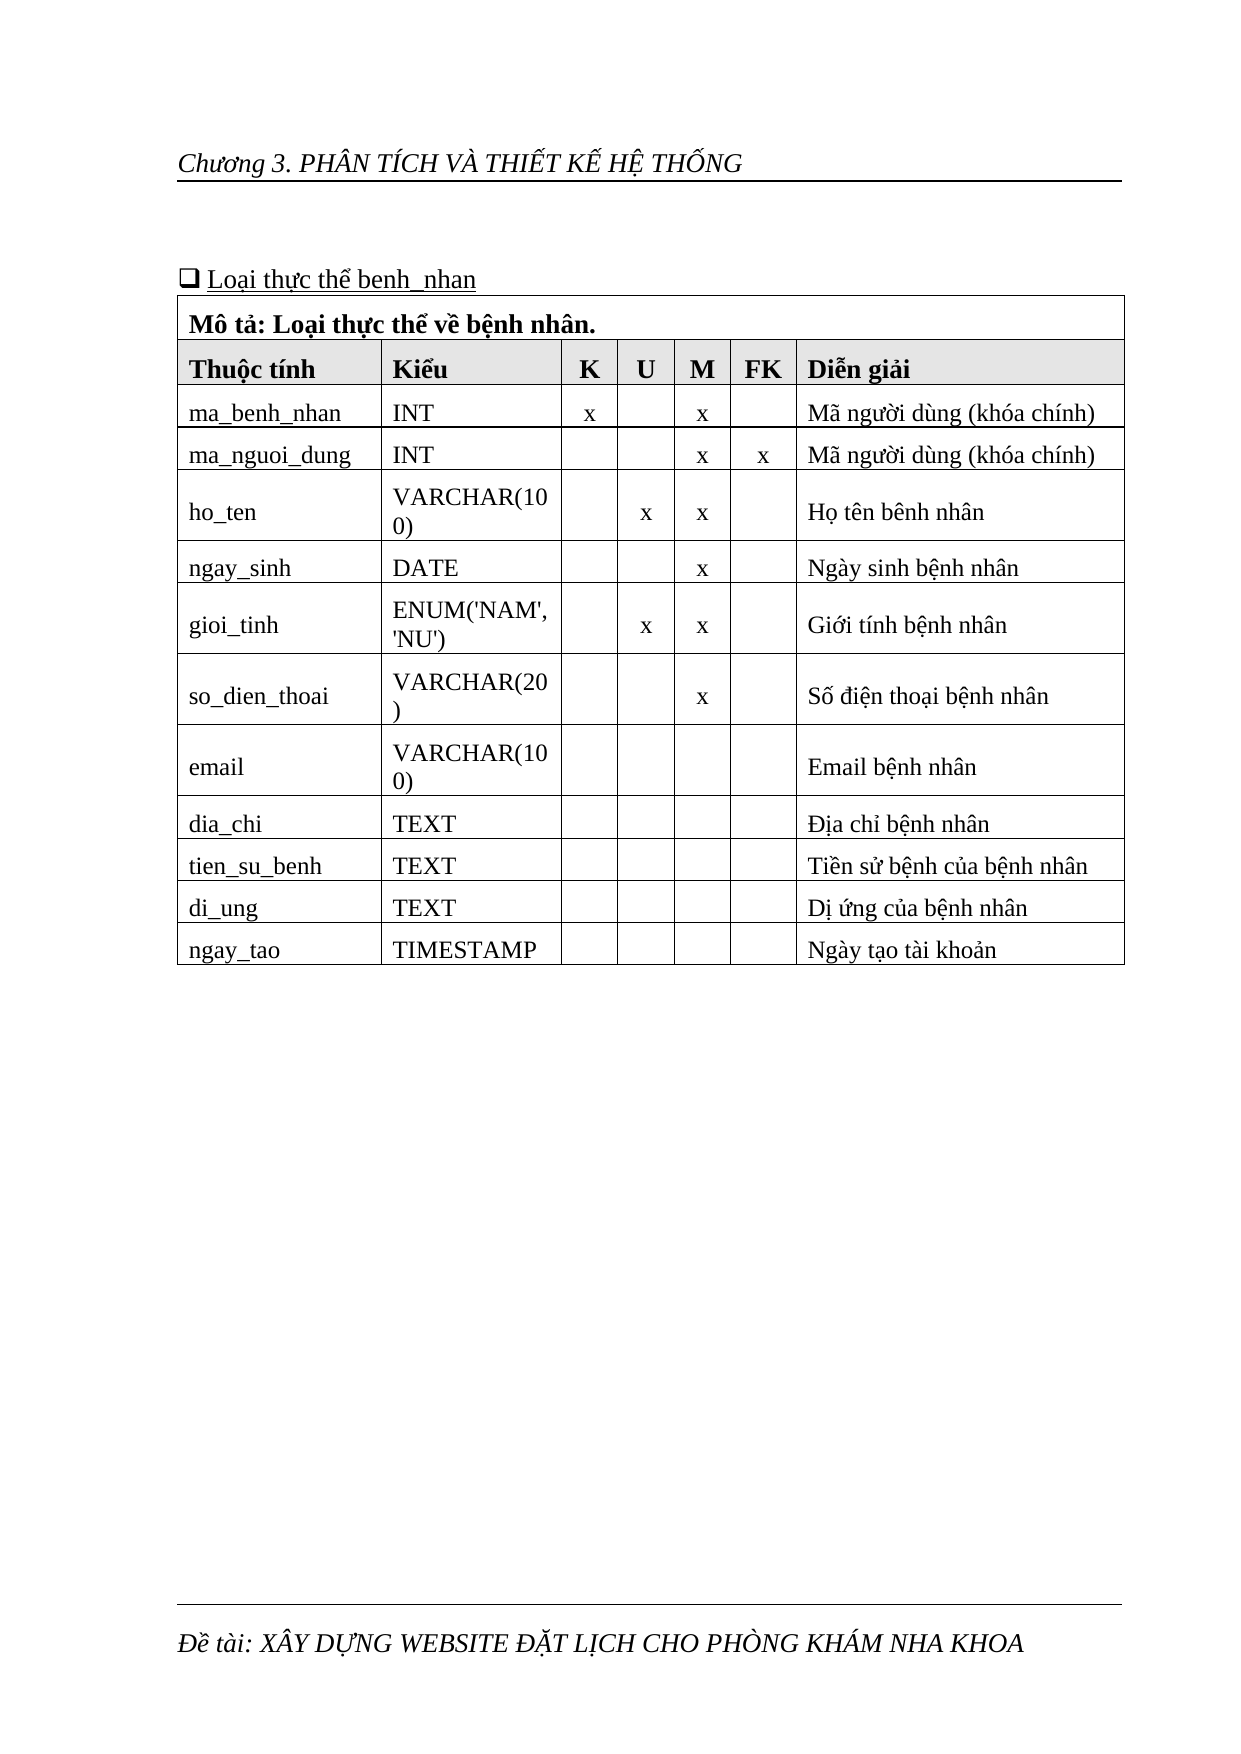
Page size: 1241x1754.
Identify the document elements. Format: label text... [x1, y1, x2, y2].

table_cell [731, 923, 796, 964]
table_cell Giới tính bệnh nhân [797, 583, 1124, 653]
table_cell Dị ứng của bệnh nhân [797, 881, 1124, 922]
table_cell VARCHAR(20) [382, 654, 561, 724]
table_cell [618, 541, 674, 582]
table_cell TEXT [382, 796, 561, 837]
table_cell Tiền sử bệnh của bệnh nhân [797, 839, 1124, 880]
table_cell [618, 796, 674, 837]
table_cell [731, 385, 796, 426]
table_cell ngay_tao [178, 923, 381, 964]
table_cell [731, 725, 796, 795]
table_cell Họ tên bênh nhân [797, 470, 1124, 540]
table_cell [562, 428, 617, 469]
table_cell Mã người dùng (khóa chính) [797, 428, 1124, 469]
table_cell x [675, 654, 730, 724]
table_cell [675, 796, 730, 837]
table_cell VARCHAR(100) [382, 470, 561, 540]
table_cell [618, 385, 674, 426]
table_cell dia_chi [178, 796, 381, 837]
table_cell [731, 541, 796, 582]
table_cell x [675, 541, 730, 582]
table_header Mô tả: Loại thực thể về bệnh nhân. [178, 296, 1124, 339]
table_cell [618, 839, 674, 880]
table_cell [675, 923, 730, 964]
table_cell VARCHAR(100) [382, 725, 561, 795]
table_cell [675, 725, 730, 795]
table_cell email [178, 725, 381, 795]
table_cell TIMESTAMP [382, 923, 561, 964]
table_cell DATE [382, 541, 561, 582]
table_cell [562, 923, 617, 964]
table_cell [675, 839, 730, 880]
table_cell TEXT [382, 839, 561, 880]
table_cell ma_nguoi_dung [178, 428, 381, 469]
table_cell x [675, 428, 730, 469]
table_cell x [618, 583, 674, 653]
table_cell Thuộc tính [178, 340, 381, 384]
table_cell tien_su_benh [178, 839, 381, 880]
table_cell INT [382, 385, 561, 426]
table_cell ngay_sinh [178, 541, 381, 582]
table_cell [562, 654, 617, 724]
table_cell Diễn giải [797, 340, 1124, 384]
table_cell [562, 470, 617, 540]
table_cell INT [382, 428, 561, 469]
table_cell Email bệnh nhân [797, 725, 1124, 795]
table_cell x [618, 470, 674, 540]
table_cell Kiểu [382, 340, 561, 384]
table_cell [731, 796, 796, 837]
table_cell [675, 881, 730, 922]
table_cell [618, 923, 674, 964]
table_cell M [675, 340, 730, 384]
table_cell [618, 881, 674, 922]
table_cell di_ung [178, 881, 381, 922]
table_cell [562, 796, 617, 837]
table_cell x [675, 385, 730, 426]
table_cell [562, 839, 617, 880]
table_cell FK [731, 340, 796, 384]
table_cell ENUM('NAM','NU') [382, 583, 561, 653]
table_cell x [731, 428, 796, 469]
table_cell x [675, 583, 730, 653]
table_cell K [562, 340, 617, 384]
table_cell [562, 541, 617, 582]
table_cell [618, 428, 674, 469]
text Loại thực thể benh_nhan [177, 263, 1122, 295]
table_cell [618, 725, 674, 795]
table_cell gioi_tinh [178, 583, 381, 653]
table_cell x [562, 385, 617, 426]
table_cell x [675, 470, 730, 540]
table_cell Số điện thoại bệnh nhân [797, 654, 1124, 724]
table_cell [731, 654, 796, 724]
table_cell Ngày tạo tài khoản [797, 923, 1124, 964]
table_cell [562, 725, 617, 795]
table_cell [731, 881, 796, 922]
table_cell Mã người dùng (khóa chính) [797, 385, 1124, 426]
table_cell [562, 583, 617, 653]
table_cell [731, 839, 796, 880]
table_cell [562, 881, 617, 922]
table_cell so_dien_thoai [178, 654, 381, 724]
table_cell [731, 470, 796, 540]
table_cell ma_benh_nhan [178, 385, 381, 426]
table_cell Địa chỉ bệnh nhân [797, 796, 1124, 837]
table_cell [731, 583, 796, 653]
table_cell Ngày sinh bệnh nhân [797, 541, 1124, 582]
table_cell U [618, 340, 674, 384]
table_cell ho_ten [178, 470, 381, 540]
table_cell TEXT [382, 881, 561, 922]
table_cell [618, 654, 674, 724]
